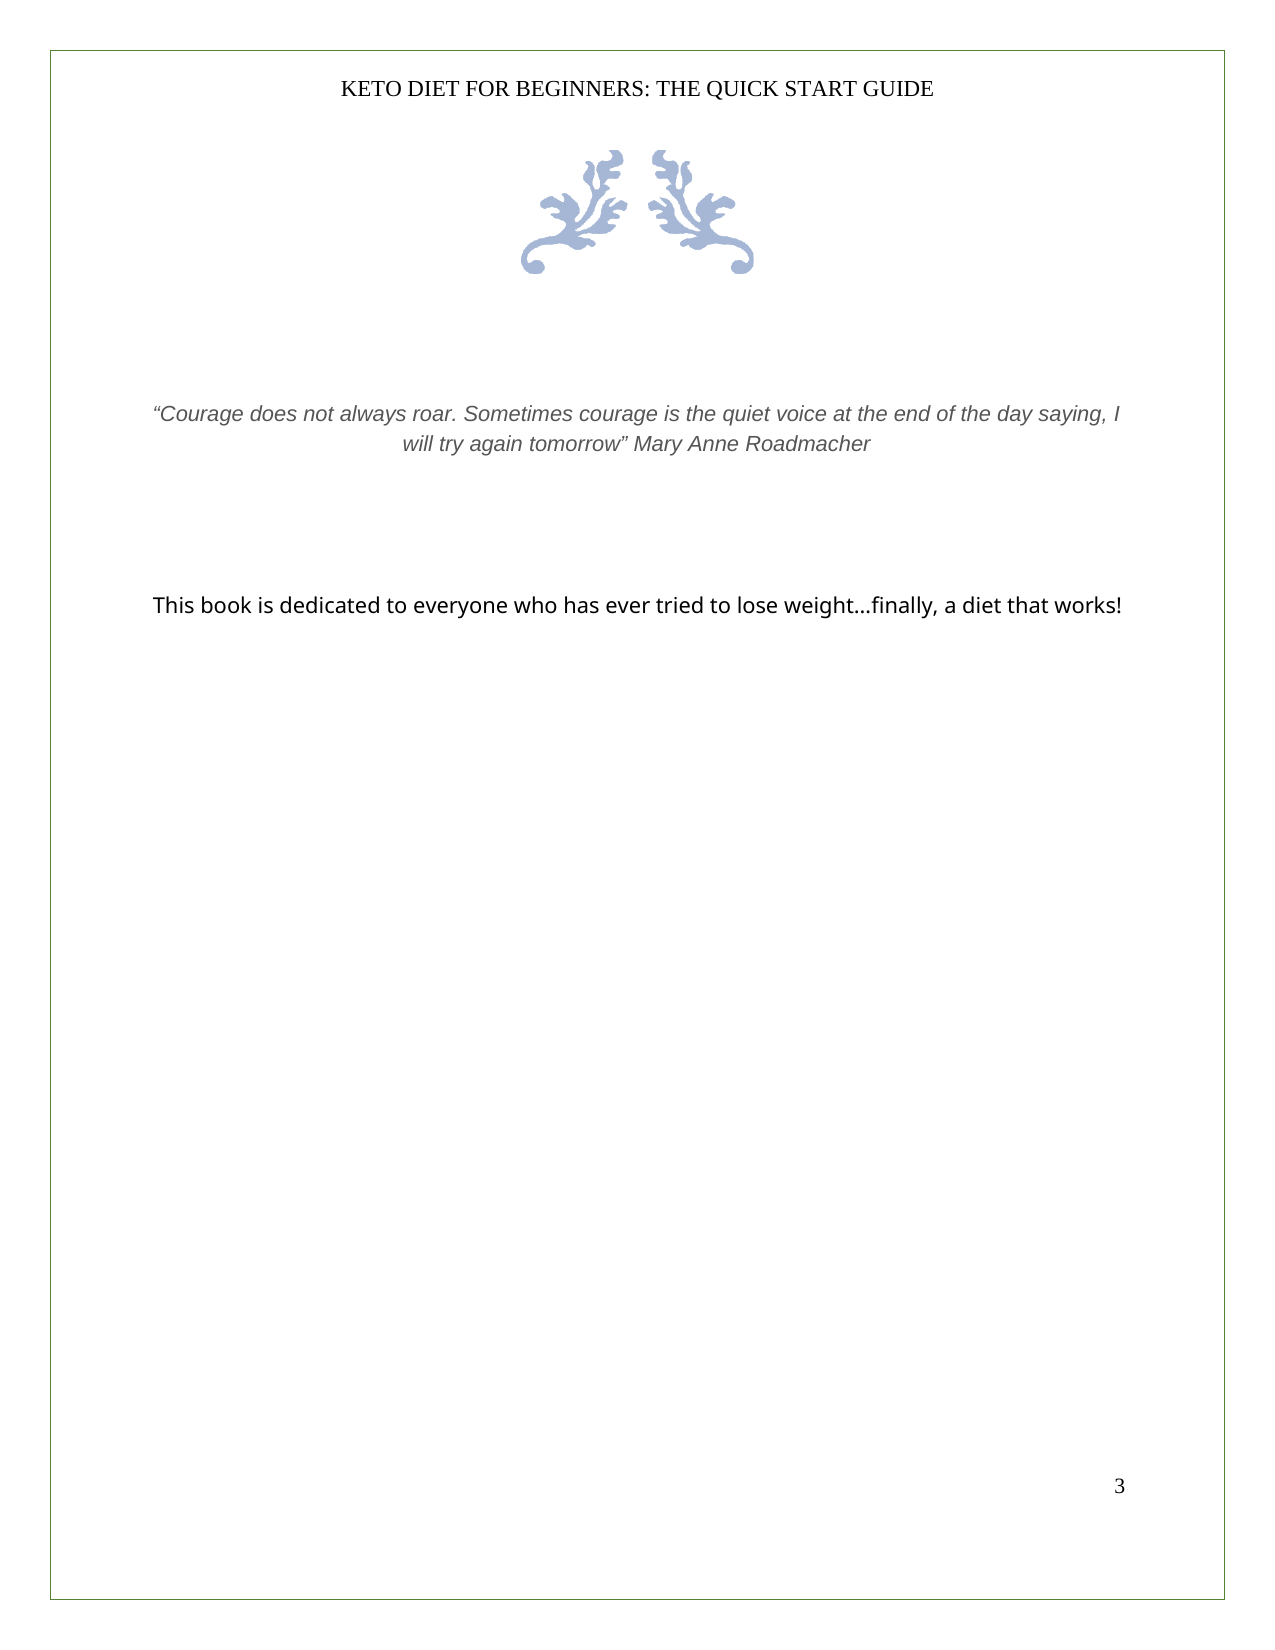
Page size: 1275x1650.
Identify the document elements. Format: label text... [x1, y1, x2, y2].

text “Courage does not always roar. Sometimes courage is the quiet voice at the end of the day saying, I will try again tomorrow” Mary Anne Roadmacher [150, 401, 1125, 457]
text This book is dedicated to everyone who has ever tried to lose weight…finally, a diet that works! [150, 590, 1125, 620]
